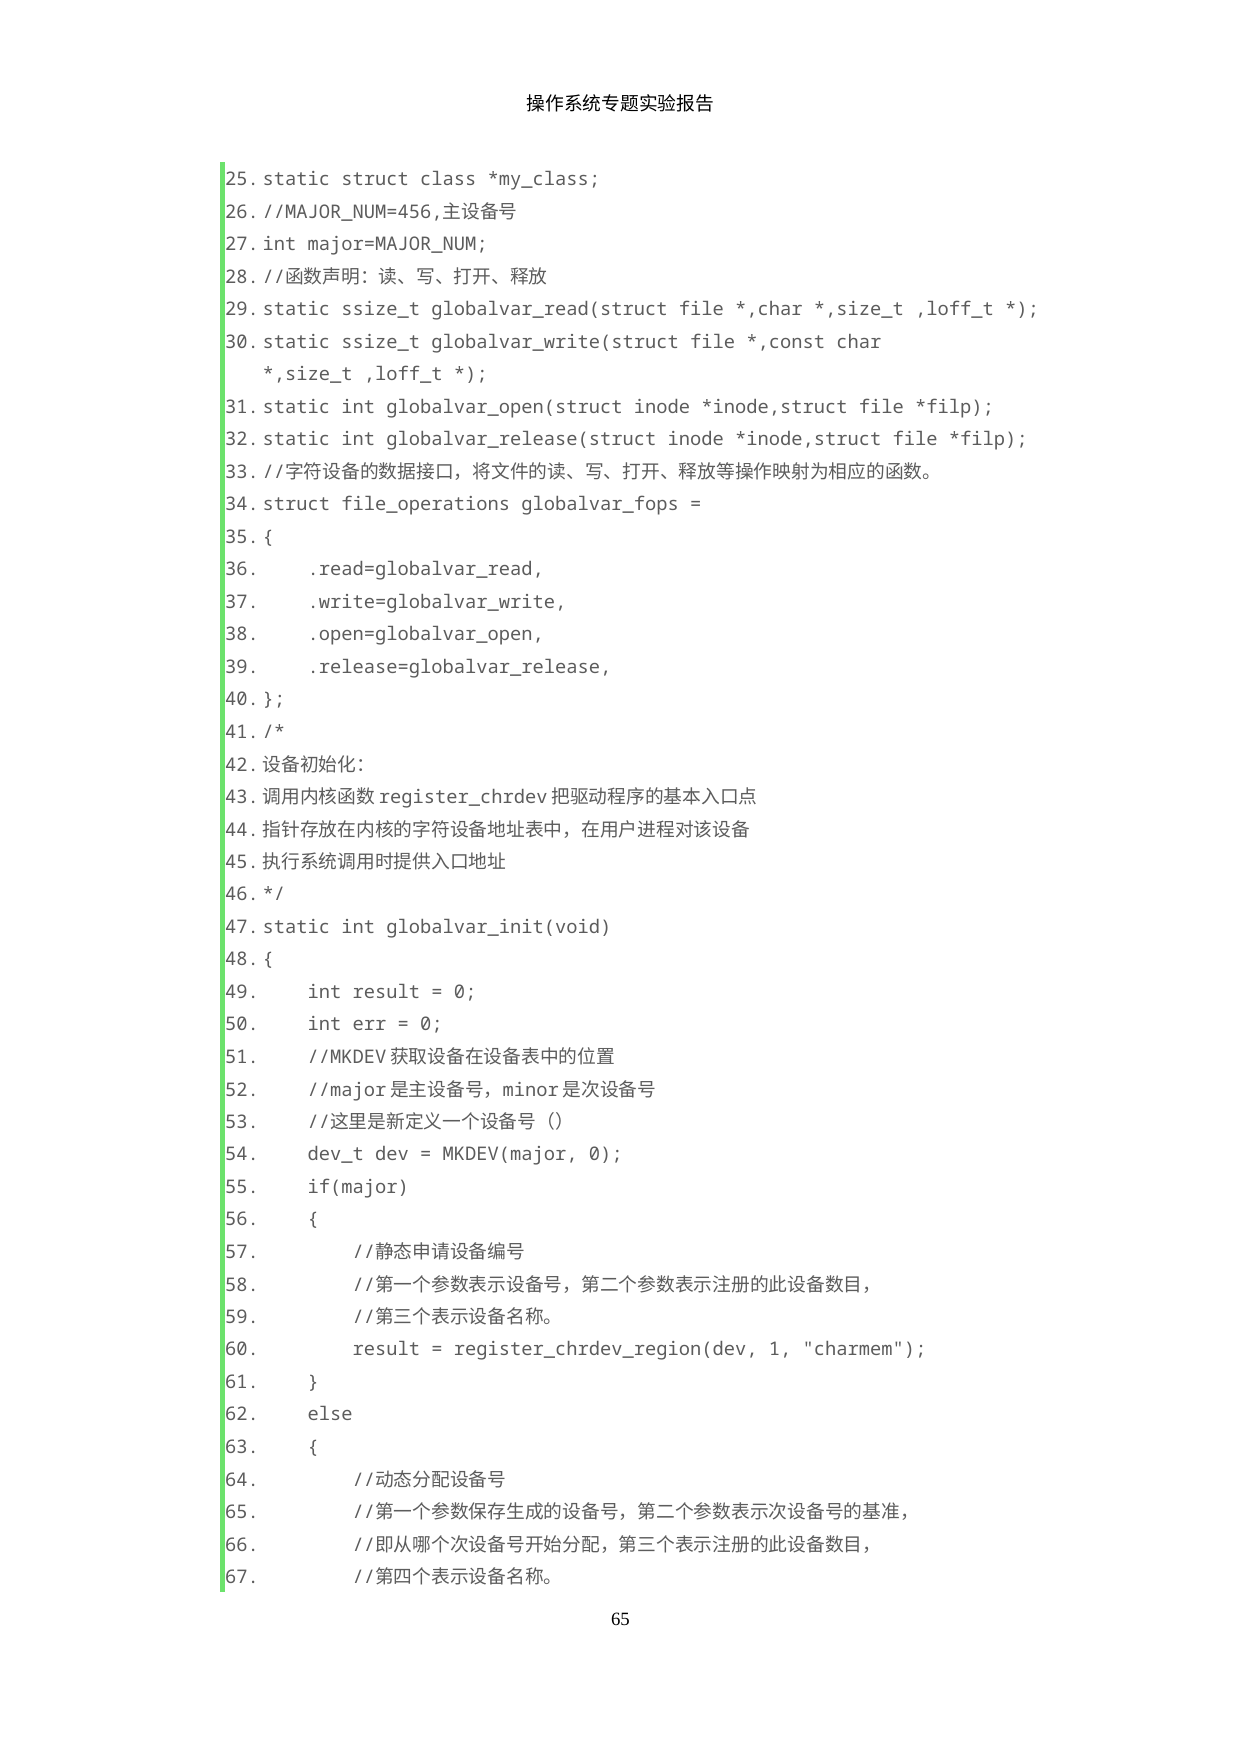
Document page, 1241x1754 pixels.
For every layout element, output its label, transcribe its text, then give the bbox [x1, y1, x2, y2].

list .write=globalvar_write, [225, 584, 1053, 617]
list { [225, 1202, 1053, 1234]
list //字符设备的数据接口，将文件的读、写、打开、释放等操作映射为相应的函数。 [225, 454, 1053, 487]
list /* [225, 714, 1053, 747]
list if(major) [225, 1169, 1053, 1202]
list //第一个参数表示设备号，第二个参数表示注册的此设备数目， [225, 1267, 1053, 1299]
list //第一个参数保存生成的设备号，第二个参数表示次设备号的基准， [225, 1494, 1053, 1527]
list 调用内核函数register_chrdev把驱动程序的基本入口点 [225, 779, 1053, 812]
list //第四个表示设备名称。 [225, 1559, 1053, 1592]
list .release=globalvar_release, [225, 649, 1053, 682]
list 设备初始化： [225, 747, 1053, 779]
list //动态分配设备号 [225, 1462, 1053, 1494]
list int err = 0; [225, 1007, 1053, 1039]
list { [225, 942, 1053, 974]
list static ssize_t globalvar_write(struct file *,const char *,size_t ,loff_t *); [225, 324, 1053, 389]
list //这里是新定义一个设备号（） [225, 1104, 1053, 1137]
list 执行系统调用时提供入口地址 [225, 844, 1053, 877]
list static int globalvar_open(struct inode *inode,struct file *filp); [225, 389, 1053, 422]
list result = register_chrdev_region(dev, 1, "charmem"); [225, 1332, 1053, 1364]
list //major是主设备号，minor是次设备号 [225, 1072, 1053, 1104]
list int result = 0; [225, 974, 1053, 1007]
list static int globalvar_init(void) [225, 909, 1053, 942]
list static ssize_t globalvar_read(struct file *,char *,size_t ,loff_t *); [225, 292, 1053, 324]
list //函数声明：读、写、打开、释放 [225, 259, 1053, 292]
list //即从哪个次设备号开始分配，第三个表示注册的此设备数目， [225, 1527, 1053, 1559]
list //第三个表示设备名称。 [225, 1299, 1053, 1332]
list dev_t dev = MKDEV(major, 0); [225, 1137, 1053, 1169]
list else [225, 1397, 1053, 1429]
list struct file_operations globalvar_fops = [225, 487, 1053, 519]
list } [225, 1364, 1053, 1397]
list { [225, 1429, 1053, 1462]
list { [225, 519, 1053, 552]
list //MKDEV获取设备在设备表中的位置 [225, 1039, 1053, 1072]
list //静态申请设备编号 [225, 1234, 1053, 1267]
list static struct class *my_class; [225, 162, 1053, 194]
list .read=globalvar_read, [225, 552, 1053, 584]
list */ [225, 877, 1053, 909]
list int major=MAJOR_NUM; [225, 227, 1053, 259]
list .open=globalvar_open, [225, 617, 1053, 649]
list }; [225, 682, 1053, 714]
list static int globalvar_release(struct inode *inode,struct file *filp); [225, 422, 1053, 454]
list //MAJOR_NUM=456,主设备号 [225, 194, 1053, 227]
list 指针存放在内核的字符设备地址表中，在用户进程对该设备 [225, 812, 1053, 844]
